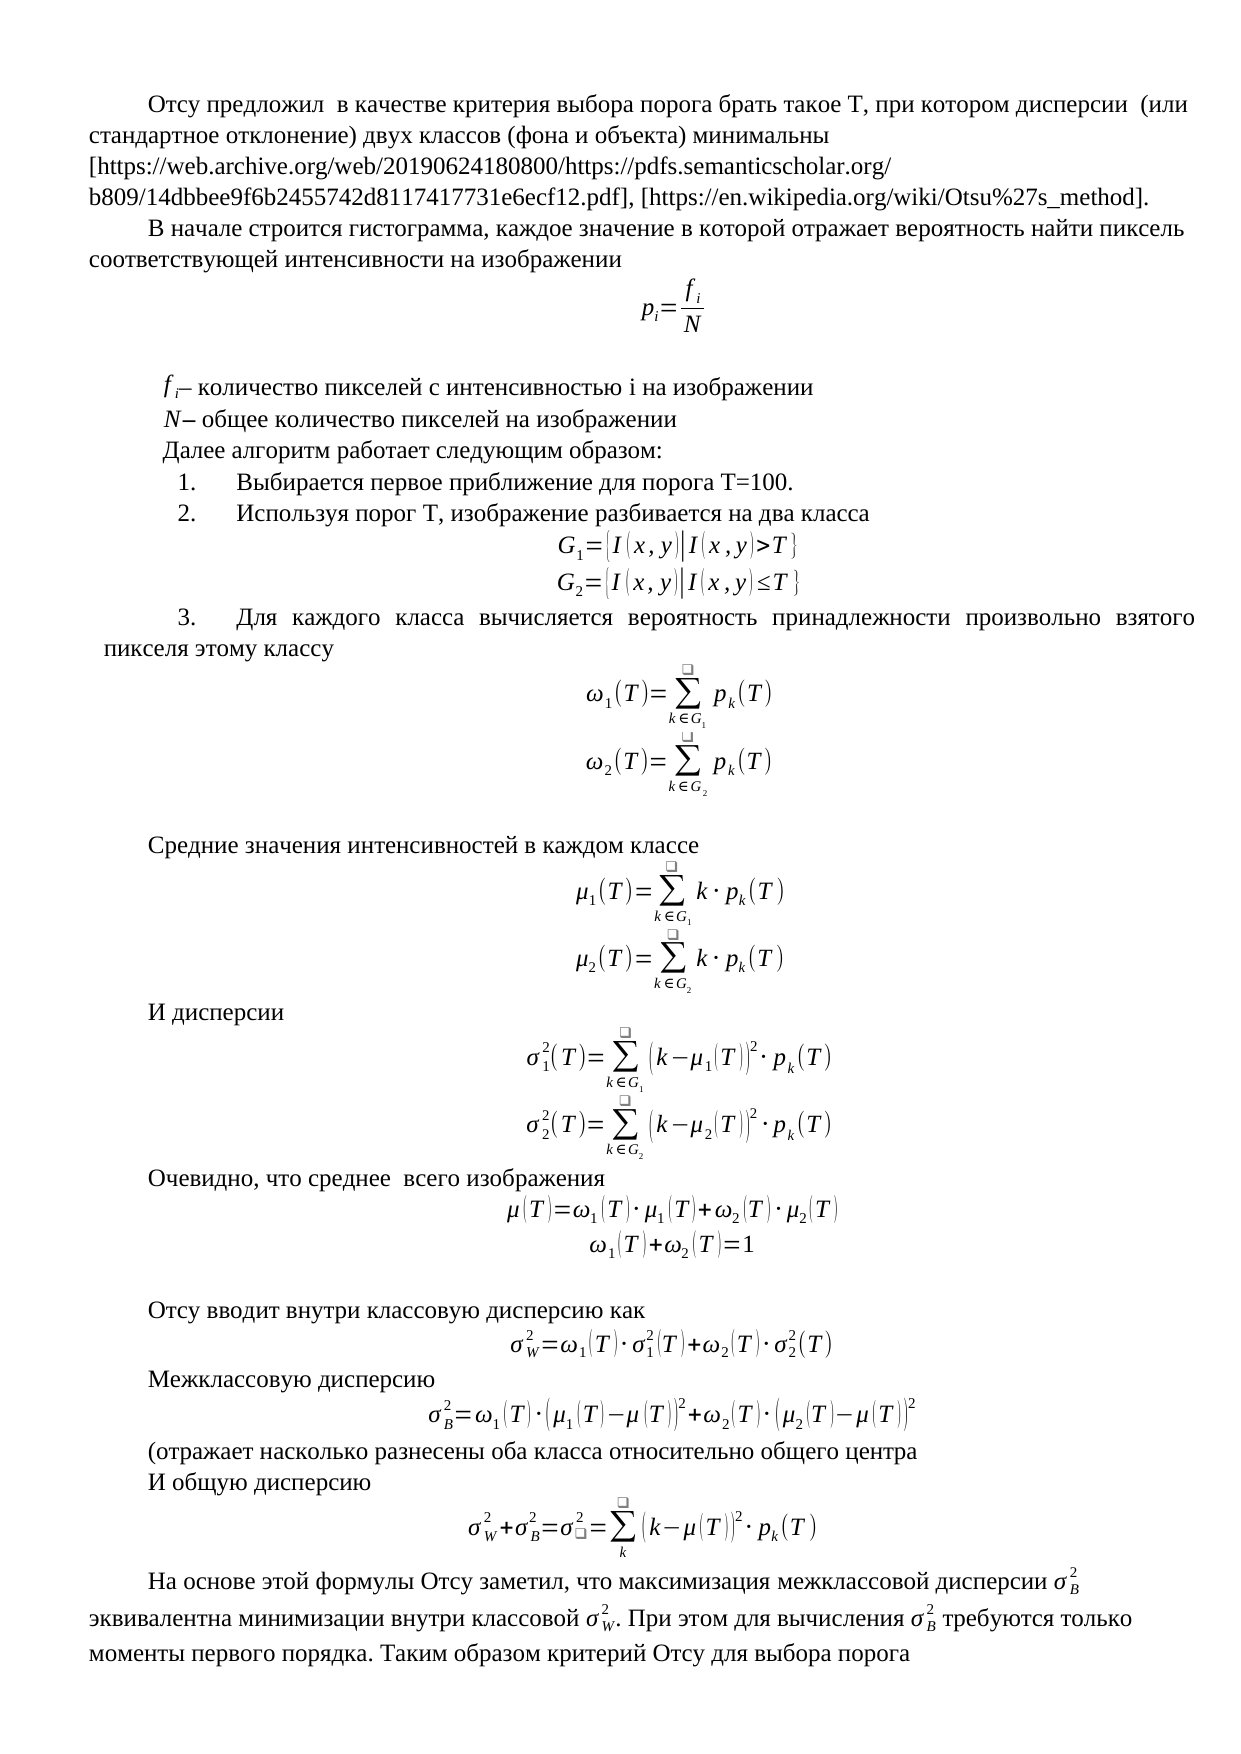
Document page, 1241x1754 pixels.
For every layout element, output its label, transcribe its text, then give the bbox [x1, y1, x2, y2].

list Для каждого класса вычисляется вероятность принадлежности произвольно взятого пикселя этому классу [103, 602, 1196, 662]
text Отсу вводит внутри классовую дисперсию как [89, 1295, 1196, 1324]
text – количество пикселей с интенсивностью i на изображении [89, 371, 1196, 402]
text Далее алгоритм работает следующим образом: [89, 436, 1196, 464]
text (отражает насколько разнесены оба класса относительно общего центра [89, 1436, 1196, 1464]
text На основе этой формулы Отсу заметил, что максимизация межклассовой дисперсии эквивалентна минимизации внутри классовой . При этом для вычисления требуются только моменты первого порядка. Таким образом критерий Отсу для выбора порога [89, 1563, 1196, 1666]
text И дисперсии [89, 997, 1196, 1026]
list Выбирается первое приближение для порога Т=100. [103, 467, 1196, 495]
list Используя порог Т, изображение разбивается на два класса [103, 498, 1196, 526]
text В начале строится гистограмма, каждое значение в которой отражает вероятность найти пиксель соответствующей интенсивности на изображении [89, 213, 1196, 273]
text И общую дисперсию [89, 1467, 1196, 1496]
text Очевидно, что среднее всего изображения [89, 1163, 1196, 1192]
text Средние значения интенсивностей в каждом классе [89, 831, 1196, 859]
text Отсу предложил в качестве критерия выбора порога брать такое Т, при котором дисперсии (или стандартное отклонение) двух классов (фона и объекта) минимальны [https://web.archive.org/web/20190624180800/https://pdfs.semanticscholar.org/b809/14dbbee9f6b2455742d8117417731e6ecf12.pdf], [https://en.wikipedia.org/wiki/Otsu%27s_method]. [89, 89, 1196, 211]
text – общее количество пикселей на изображении [89, 404, 1196, 433]
text Межклассовую дисперсию [89, 1364, 1196, 1392]
